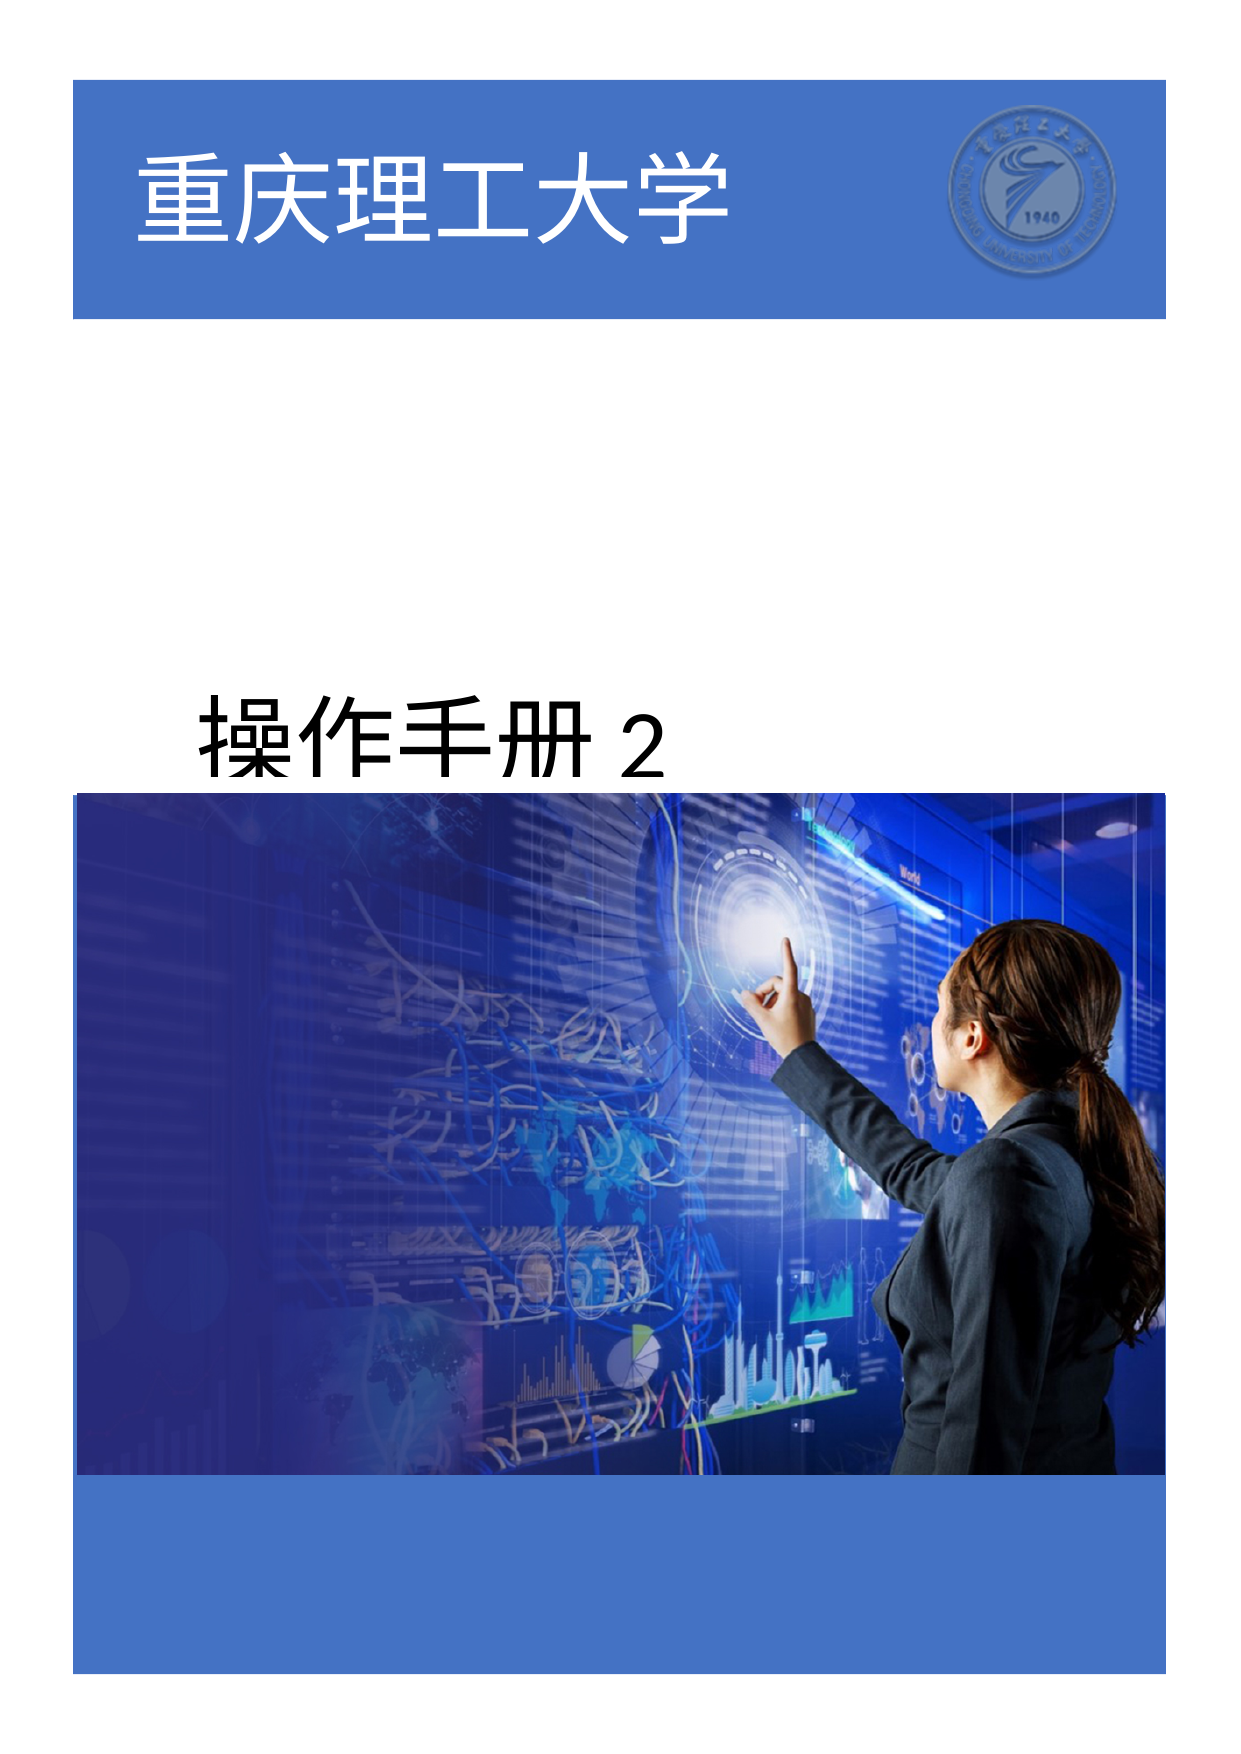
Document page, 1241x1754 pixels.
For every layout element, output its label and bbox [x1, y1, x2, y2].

picture [77, 793, 1165, 1475]
picture [945, 105, 1123, 281]
